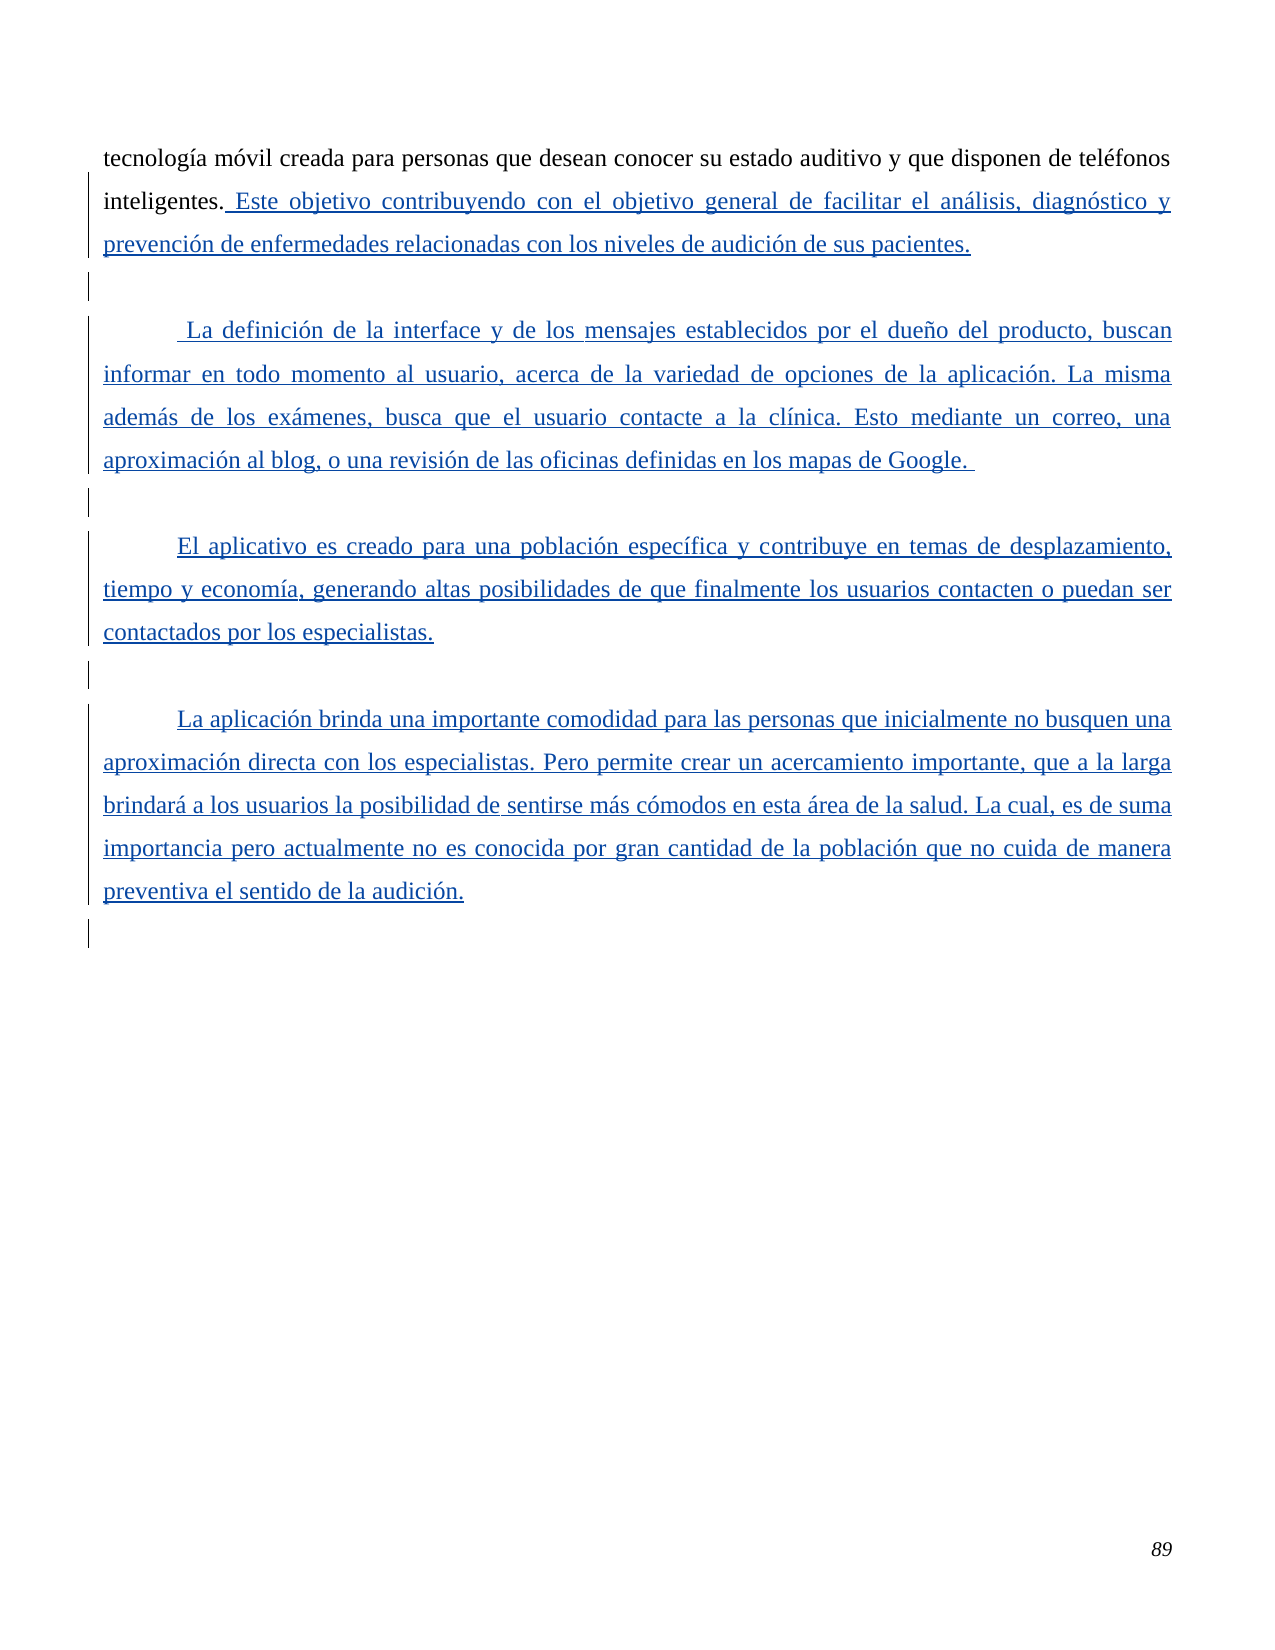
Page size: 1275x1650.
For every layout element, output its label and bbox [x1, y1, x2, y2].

text [103, 143, 1172, 258]
